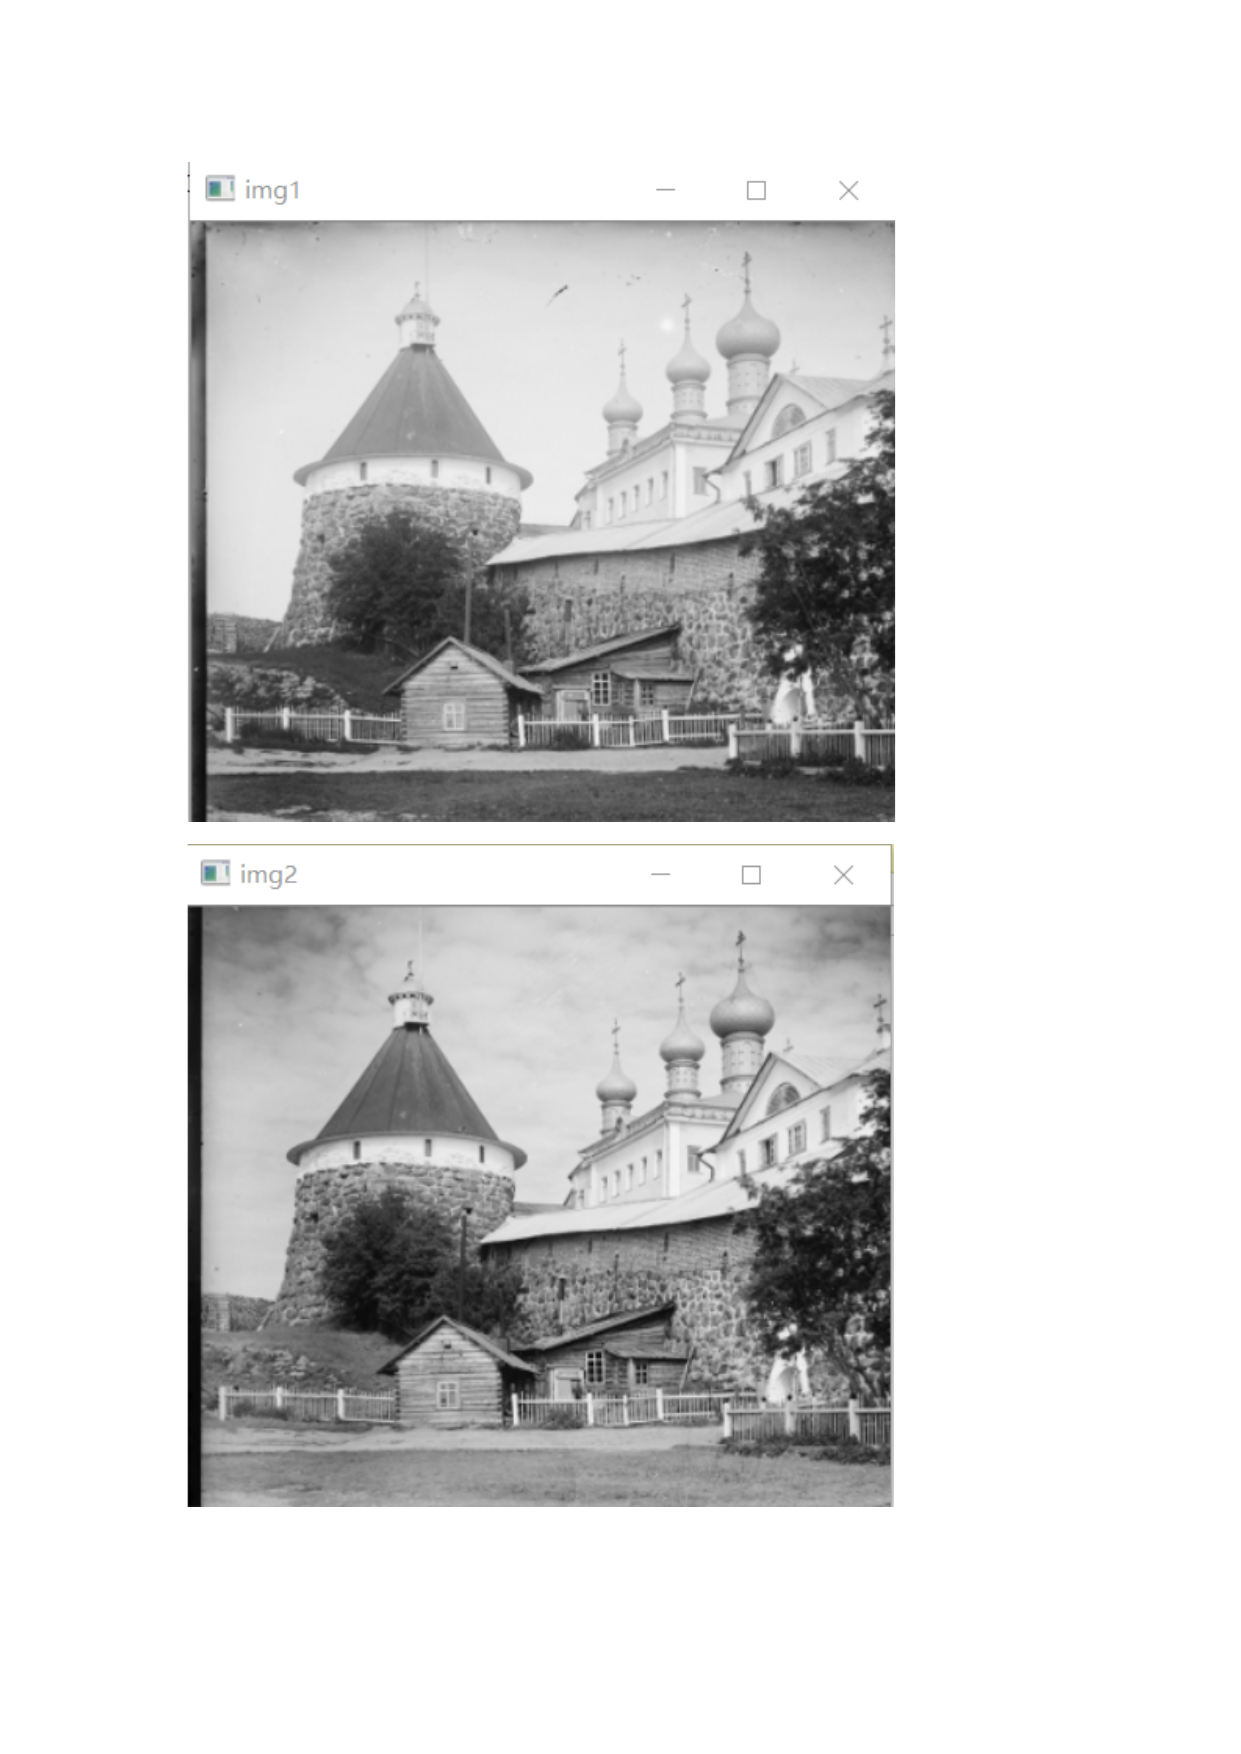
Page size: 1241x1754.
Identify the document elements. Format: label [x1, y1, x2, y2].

picture [187, 844, 894, 1507]
picture [187, 162, 896, 822]
